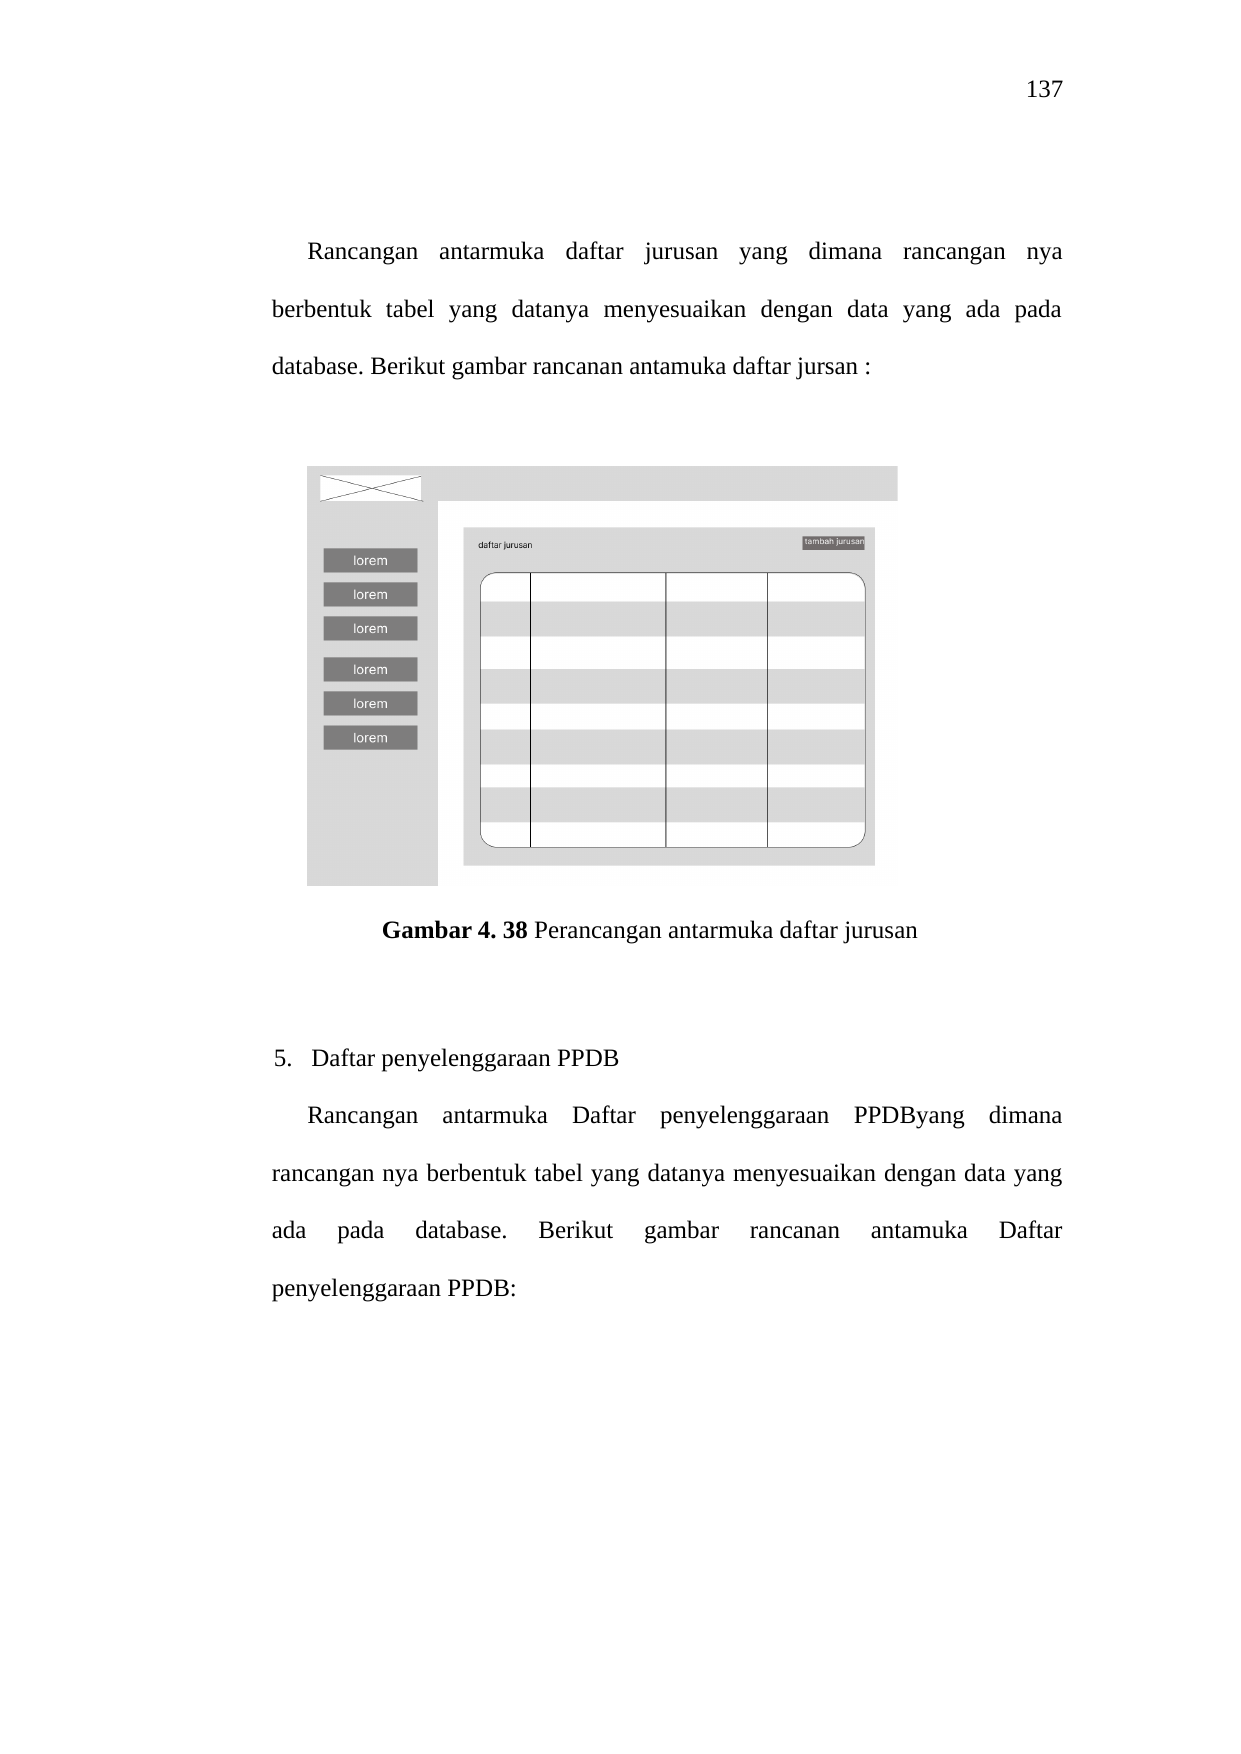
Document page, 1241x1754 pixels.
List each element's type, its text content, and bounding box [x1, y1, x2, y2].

text Rancangan antarmuka Daftar penyelenggaraan PPDByang dimana rancangan nya berbentuk tabel yang datanya menyesuaikan dengan data yang ada pada database. Berikut gambar rancanan antamuka Daftar penyelenggaraan PPDB: [272, 1100, 1063, 1302]
text Rancangan antarmuka daftar jurusan yang dimana rancangan nya berbentuk tabel yang datanya menyesuaikan dengan data yang ada pada database. Berikut gambar rancanan antamuka daftar jursan : [272, 236, 1063, 380]
list Daftar penyelenggaraan PPDB [274, 1043, 1063, 1072]
picture [307, 466, 898, 886]
